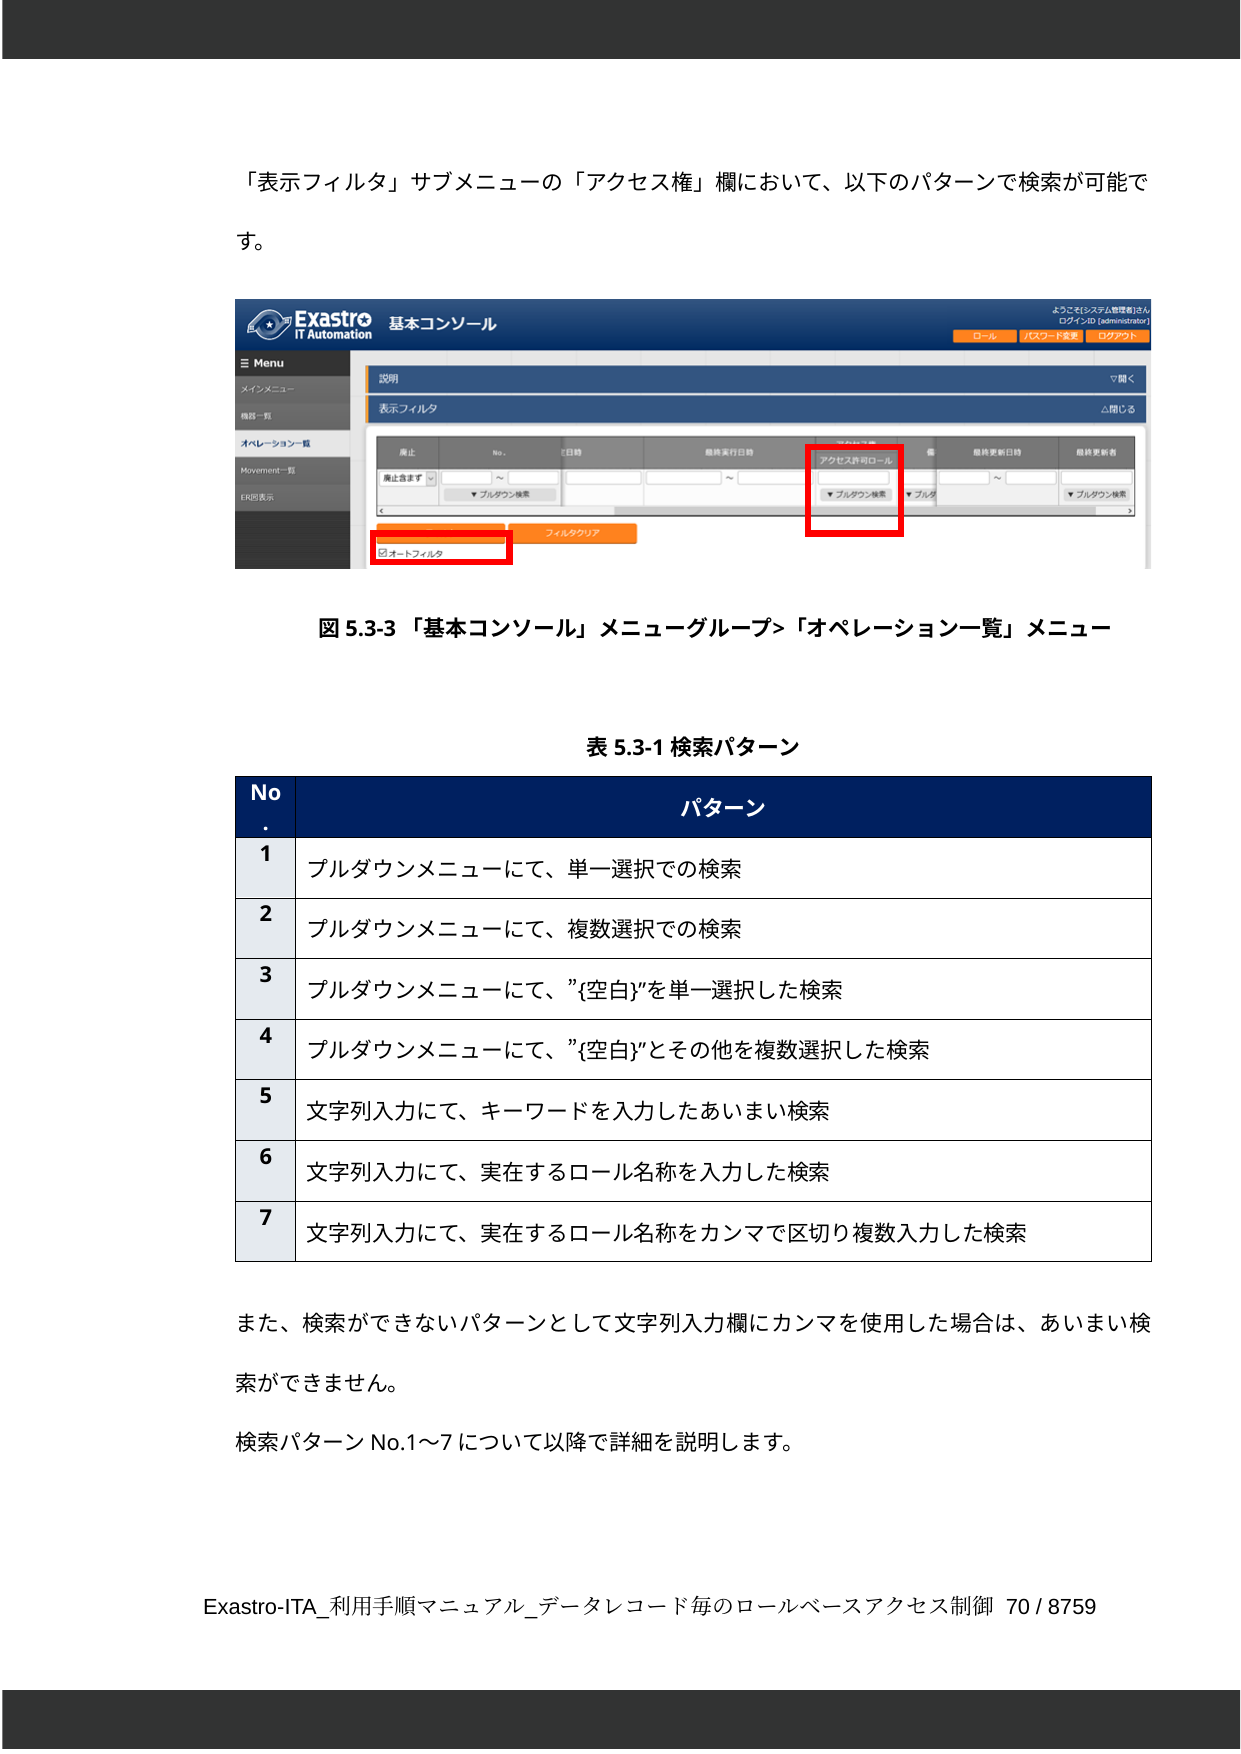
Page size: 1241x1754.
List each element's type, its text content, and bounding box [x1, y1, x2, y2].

table_cell プルダウンメニューにて、単一選択での検索 [296, 838, 1151, 897]
list また、検索ができないパターンとして文字列入力欄にカンマを使用した場合は、あいまい検索ができません。 [235, 1292, 1152, 1411]
table_cell 文字列入力にて、実在するロール名称をカンマで区切り複数入力した検索 [296, 1202, 1151, 1261]
table_header No. [236, 777, 295, 837]
list 図 5.3-3 「基本コンソール」メニューグループ>「オペレーション一覧」メニュー [279, 597, 1152, 657]
table_cell 2 [236, 899, 295, 958]
table_cell 4 [236, 1020, 295, 1079]
table_header パターン [296, 777, 1151, 837]
picture [2, 0, 1241, 59]
table_cell 6 [236, 1141, 295, 1201]
picture [235, 299, 1152, 569]
list 「表示フィルタ」サブメニューの「アクセス権」欄において、以下のパターンで検索が可能です。 [235, 151, 1152, 270]
table_cell 文字列入力にて、キーワードを入力したあいまい検索 [296, 1080, 1151, 1140]
table_cell 7 [236, 1202, 295, 1261]
table_cell プルダウンメニューにて、複数選択での検索 [296, 899, 1151, 958]
table_cell 3 [236, 959, 295, 1019]
list 表 5.3-1 検索パターン [235, 717, 1152, 776]
table_cell プルダウンメニューにて、”{空白}”を単一選択した検索 [296, 959, 1151, 1019]
table_cell 文字列入力にて、実在するロール名称を入力した検索 [296, 1141, 1151, 1201]
table_cell 5 [236, 1080, 295, 1140]
table_cell 1 [236, 838, 295, 897]
picture [2, 1690, 1241, 1749]
list 検索パターンNo.1～7について以降で詳細を説明します。 [235, 1411, 1152, 1471]
table_cell プルダウンメニューにて、”{空白}”とその他を複数選択した検索 [296, 1020, 1151, 1079]
